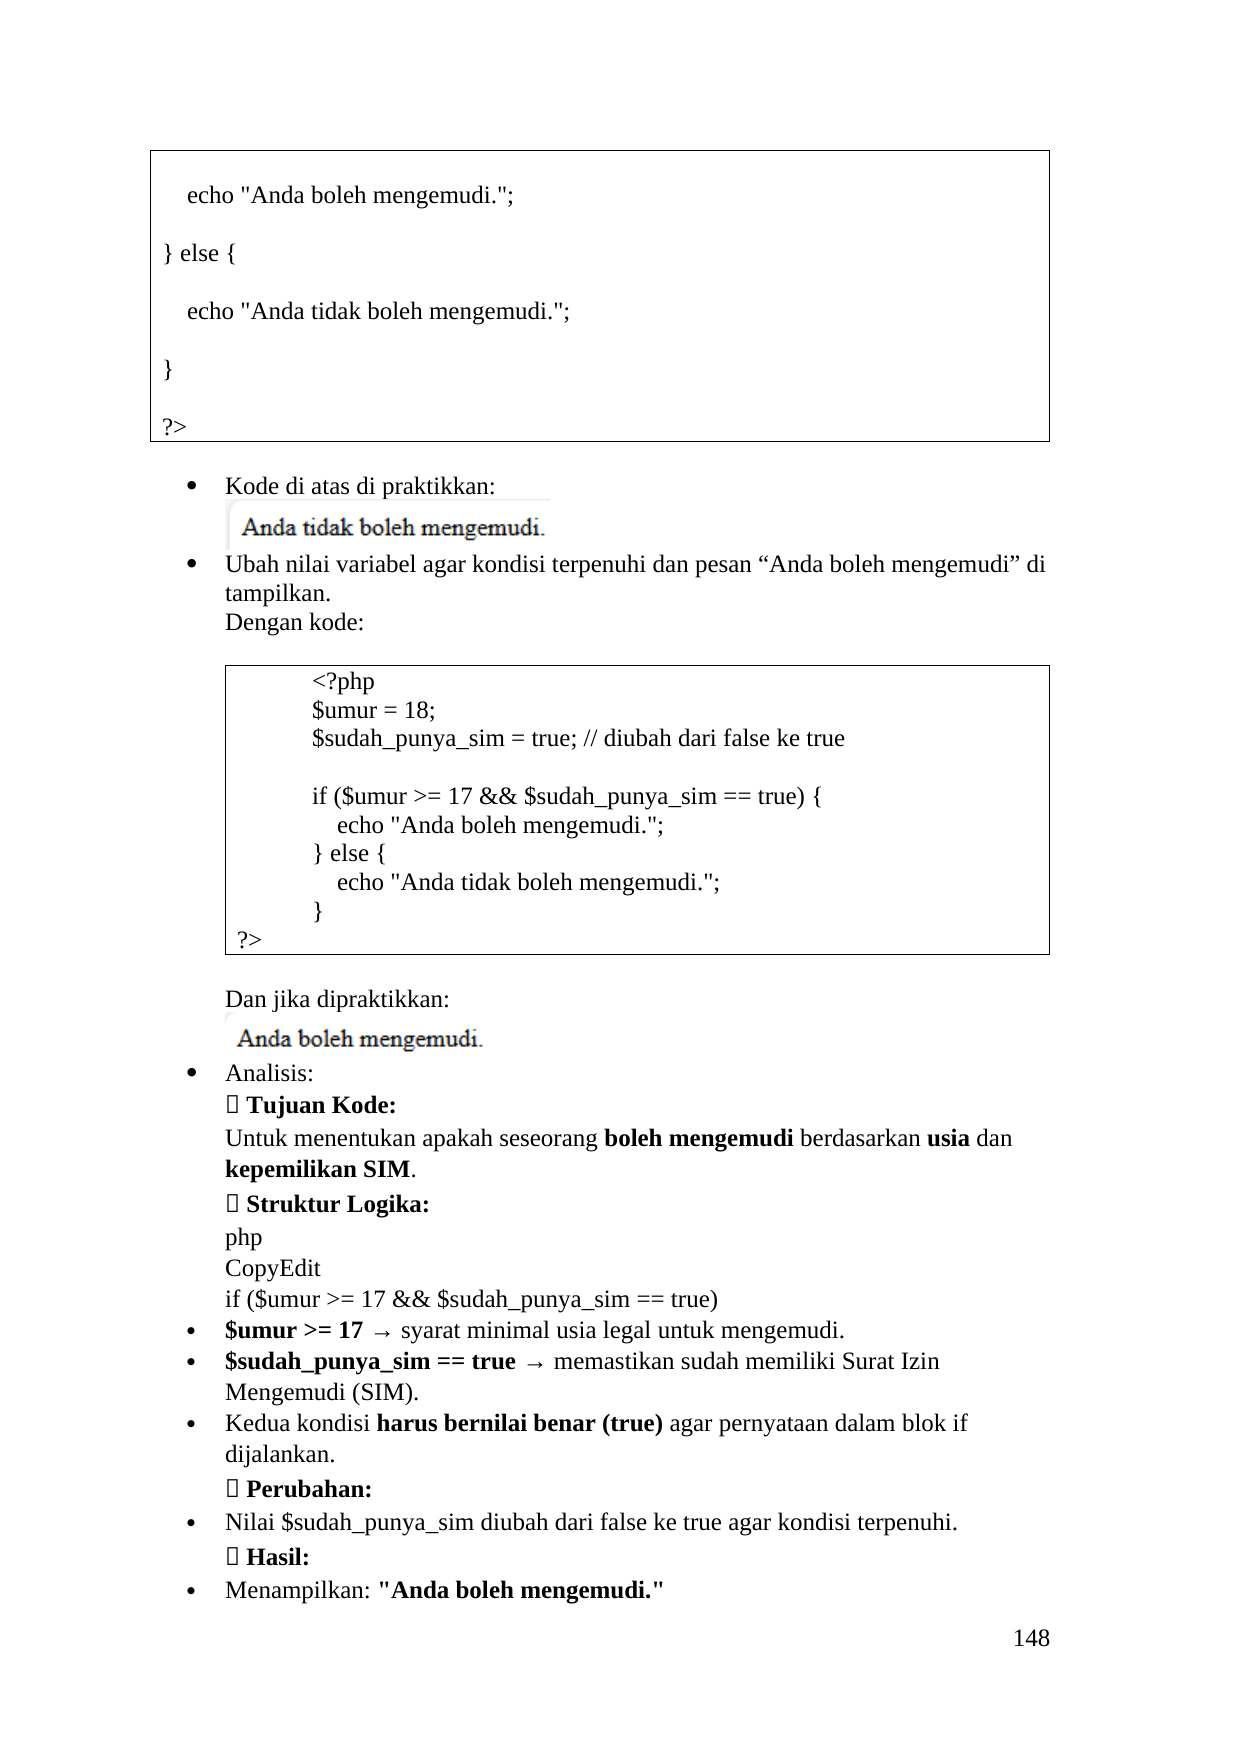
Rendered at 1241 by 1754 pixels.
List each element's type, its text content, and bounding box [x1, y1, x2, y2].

list Dengan kode: [225, 607, 1050, 636]
picture [225, 499, 550, 550]
list CopyEdit [225, 1253, 1050, 1282]
list $umur >= 17 → syarat minimal usia legal untuk mengemudi. [187, 1315, 1050, 1344]
list Menampilkan: "Anda boleh mengemudi." [187, 1575, 1050, 1604]
list 🔹 Perubahan: [225, 1471, 1050, 1504]
list if ($umur >= 17 && $sudah_punya_sim == true) [225, 1284, 1050, 1313]
picture [225, 1012, 486, 1058]
list 🔹 Hasil: [225, 1538, 1050, 1572]
list Untuk menentukan apakah seseorang boleh mengemudi berdasarkan usia dan kepemilikan SIM. [225, 1123, 1050, 1183]
list php [225, 1222, 1050, 1251]
table_header <?php $umur = 18; $sudah_punya_sim = true; // diubah dari false ke true if ($umur >= 17 && $sudah_punya_sim == true) { echo "Anda boleh mengemudi."; } else { echo "Anda tidak boleh mengemudi."; } ?> [226, 666, 1049, 953]
list Ubah nilai variabel agar kondisi terpenuhi dan pesan “Anda boleh mengemudi” di tampilkan. [187, 549, 1050, 607]
list $sudah_punya_sim == true → memastikan sudah memiliki Surat Izin Mengemudi (SIM). [187, 1346, 1050, 1406]
list ✅ Tujuan Kode: [225, 1087, 1050, 1121]
list Kode di atas di praktikkan: [187, 471, 1050, 499]
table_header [151, 151, 1049, 441]
list Nilai $sudah_punya_sim diubah dari false ke true agar kondisi terpenuhi. [187, 1507, 1050, 1536]
list 🔹 Struktur Logika: [225, 1185, 1050, 1219]
list Dan jika dipraktikkan: [225, 984, 1050, 1012]
list Kedua kondisi harus bernilai benar (true) agar pernyataan dalam blok if dijalankan. [187, 1408, 1050, 1468]
list Analisis: [187, 1058, 1050, 1087]
